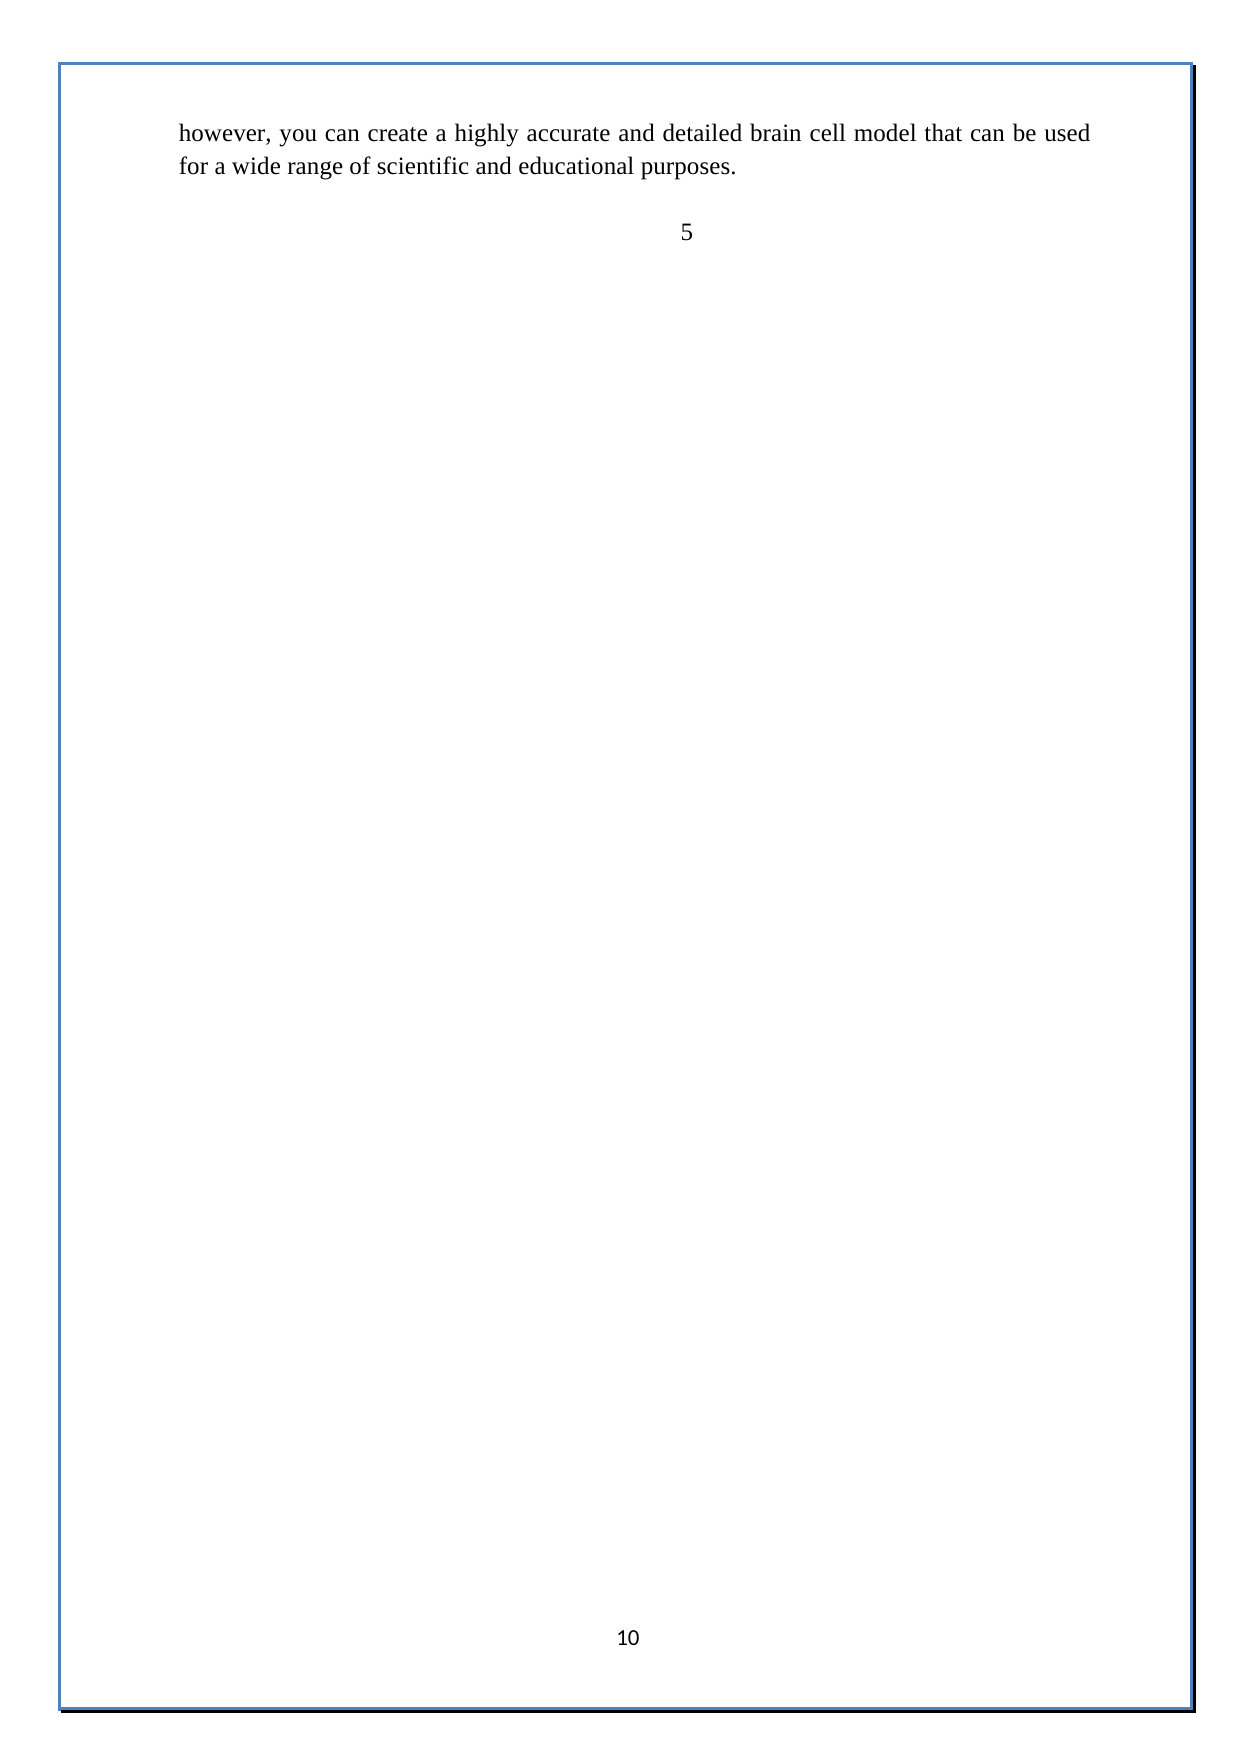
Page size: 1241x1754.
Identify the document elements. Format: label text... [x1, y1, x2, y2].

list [178, 118, 1093, 180]
text 5 [606, 217, 1093, 246]
